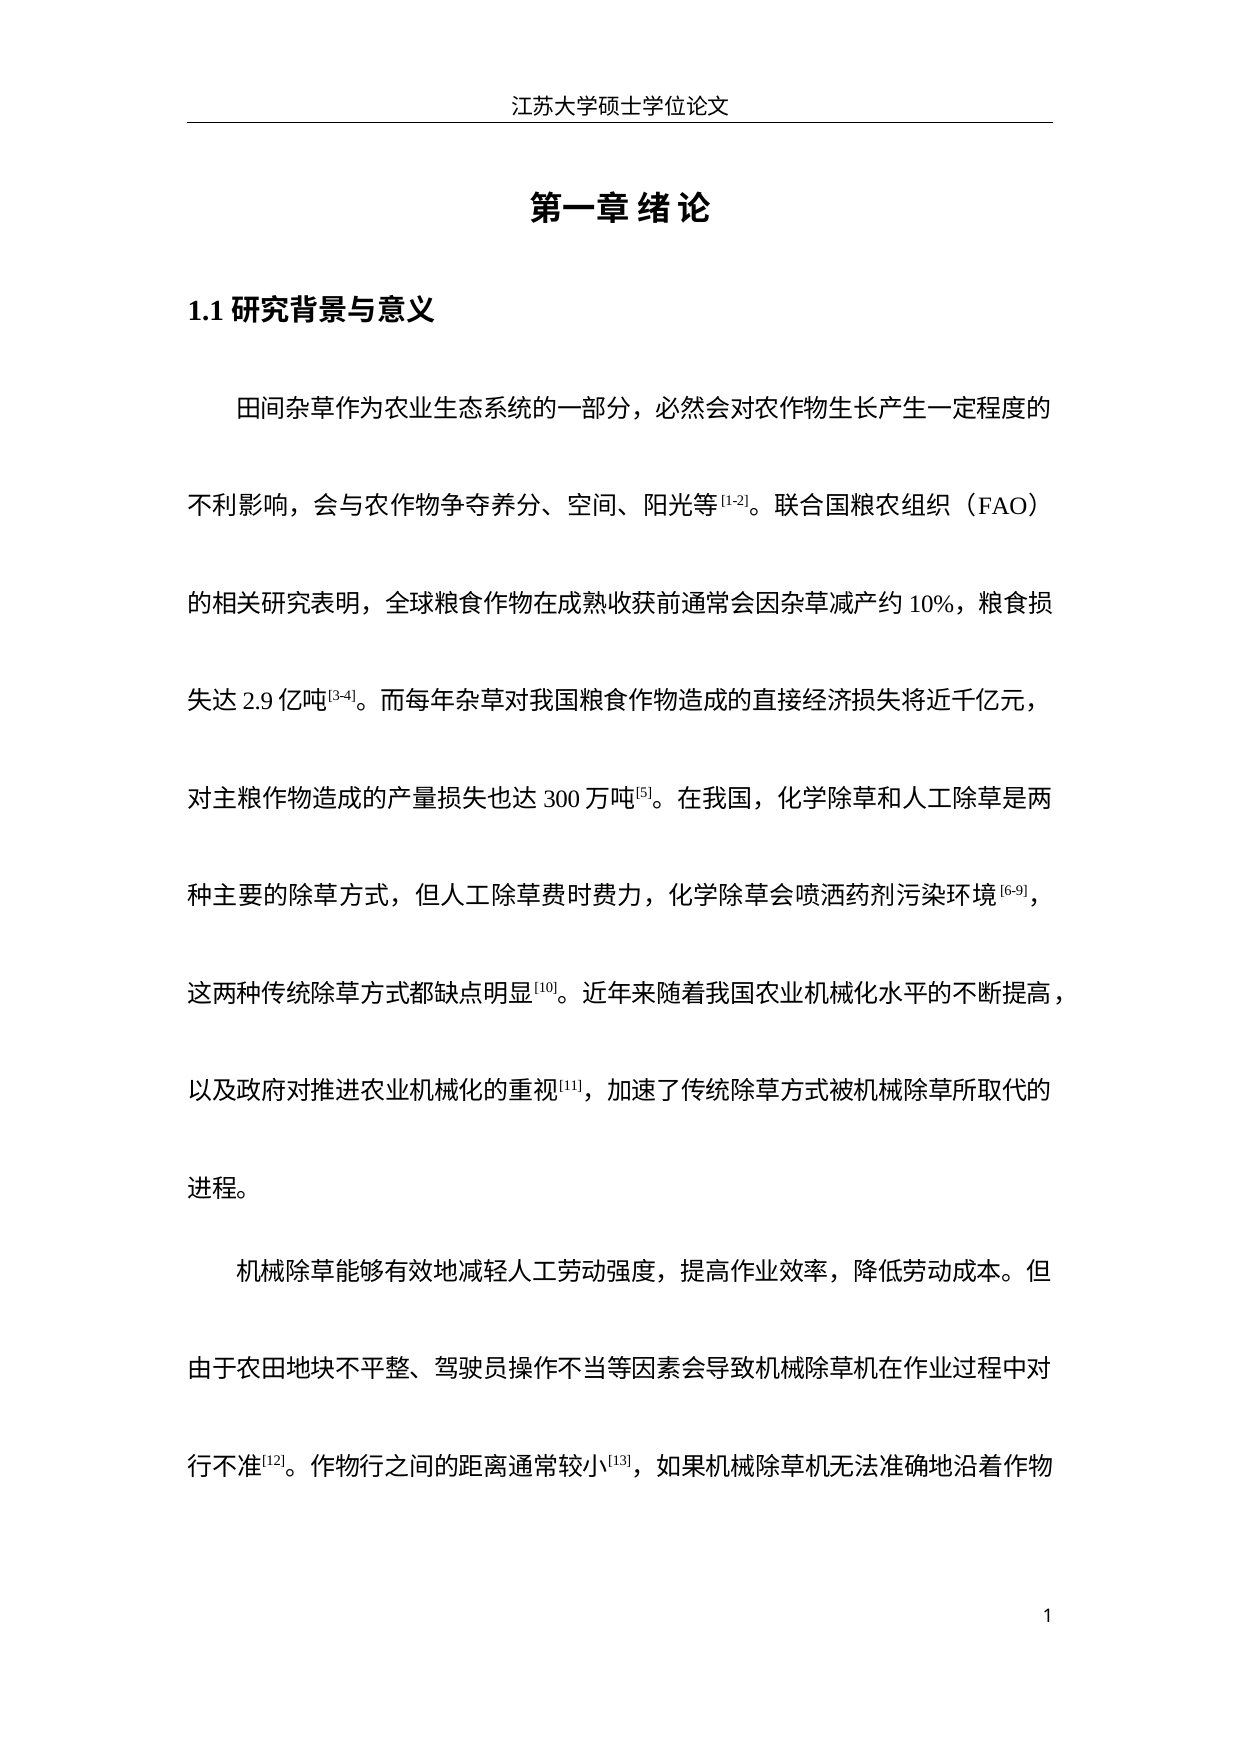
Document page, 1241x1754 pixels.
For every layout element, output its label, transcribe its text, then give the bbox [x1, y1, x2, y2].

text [187, 1237, 1053, 1497]
subtitle 第一章 绪 论 [187, 174, 1053, 239]
subtitle 1.1 研究背景与意义 [187, 275, 1053, 340]
text 田间杂草作为农业生态系统的一部分，必然会对农作物生长产生一定程度的不利影响，会与农作物争夺养分、空间、阳光等[1-2]。联合国粮农组织（FAO）的相关研究表明，全球粮食作物在成熟收获前通常会因杂草减产约10%，粮食损失达2.9亿吨[3-4]。而每年杂草对我国粮食作物造成的直接经济损失将近千亿元，对主粮作物造成的产量损失也达300万吨[5]。在我国，化学除草和人工除草是两种主要的除草方式，但人工除草费时费力，化学除草会喷洒药剂污染环境[6-9]，这两种传统除草方式都缺点明显[10]。近年来随着我国农业机械化水平的不断提高，以及政府对推进农业机械化的重视[11]，加速了传统除草方式被机械除草所取代的进程。 [187, 374, 1053, 1219]
